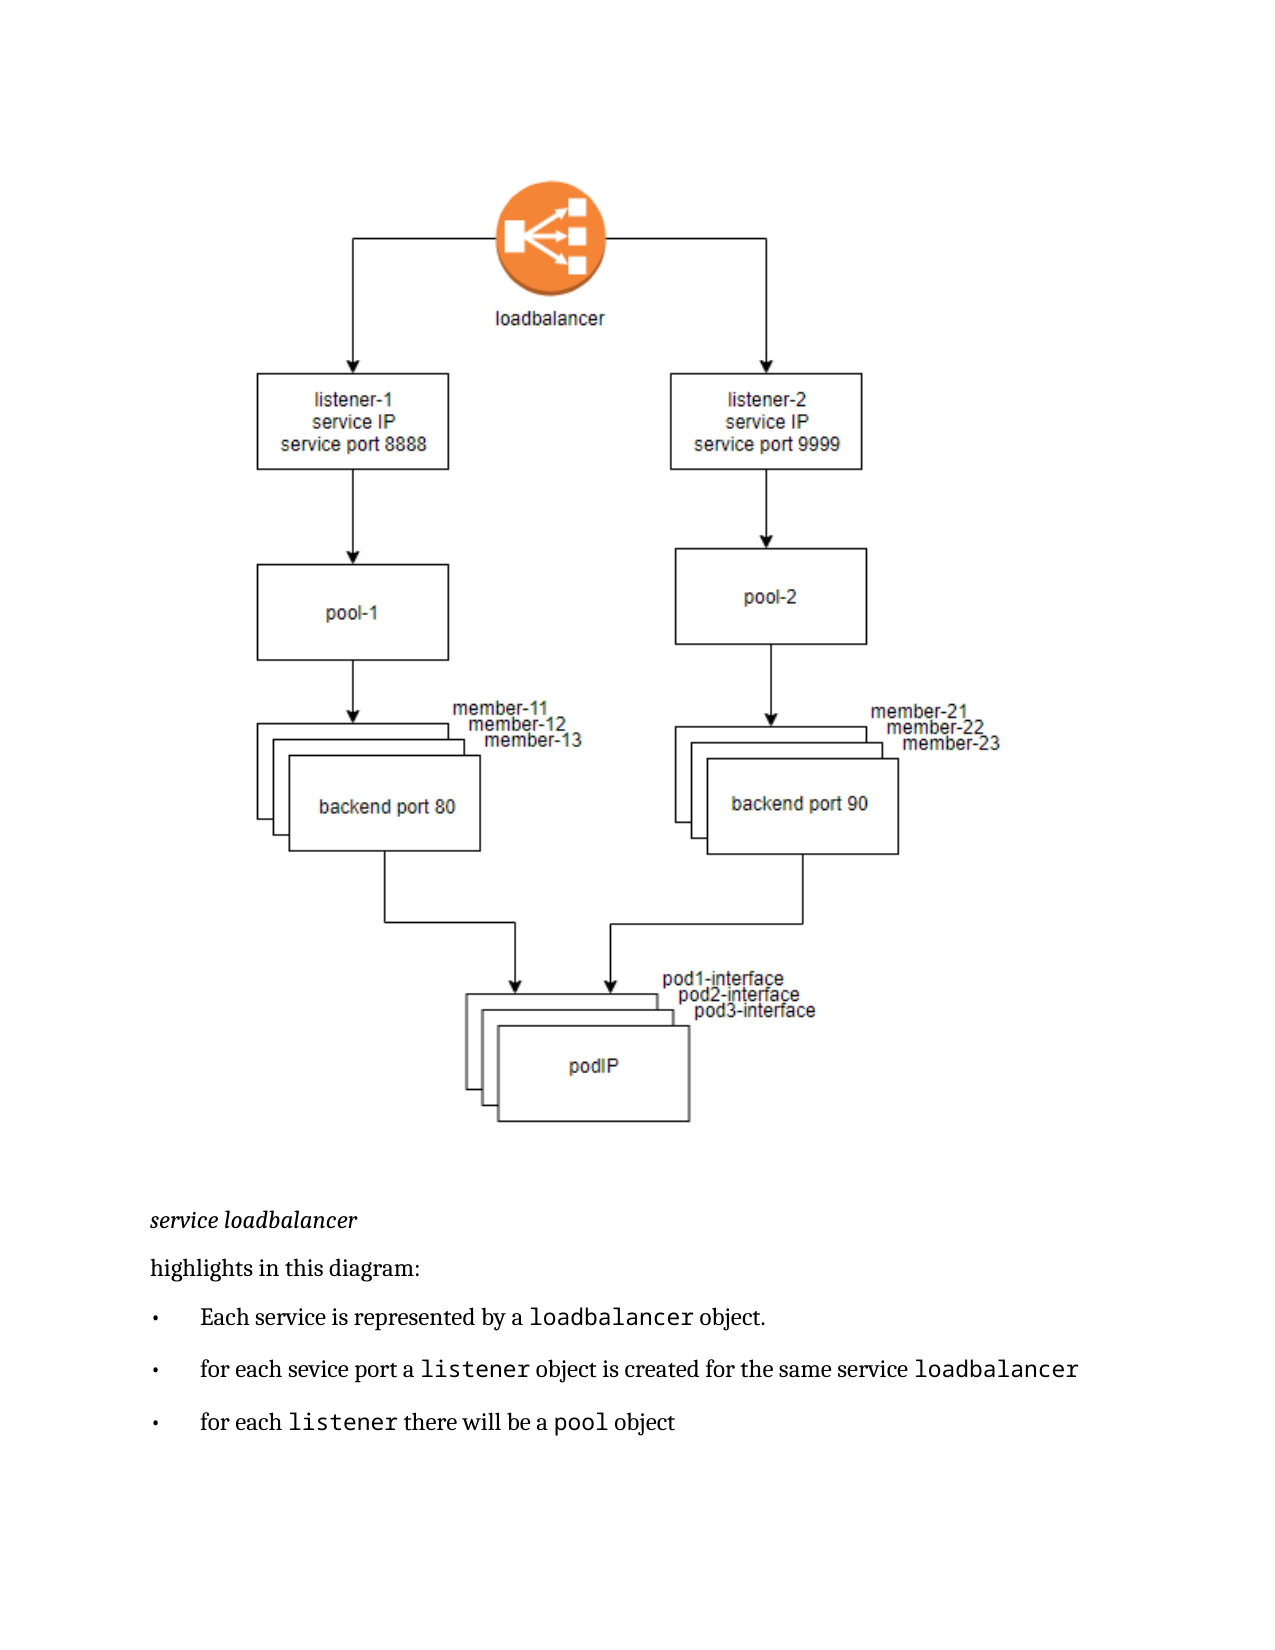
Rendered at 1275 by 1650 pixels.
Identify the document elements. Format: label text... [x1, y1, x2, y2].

text highlights in this diagram: [150, 1254, 1125, 1282]
picture [168, 150, 1044, 1186]
list for each sevice port a listener object is created for the same service loadbalancer [150, 1353, 1125, 1384]
list Each service is represented by a loadbalancer object. [150, 1301, 1125, 1332]
list for each listener there will be a pool object [150, 1405, 1125, 1437]
text service loadbalancer [150, 1206, 1125, 1235]
